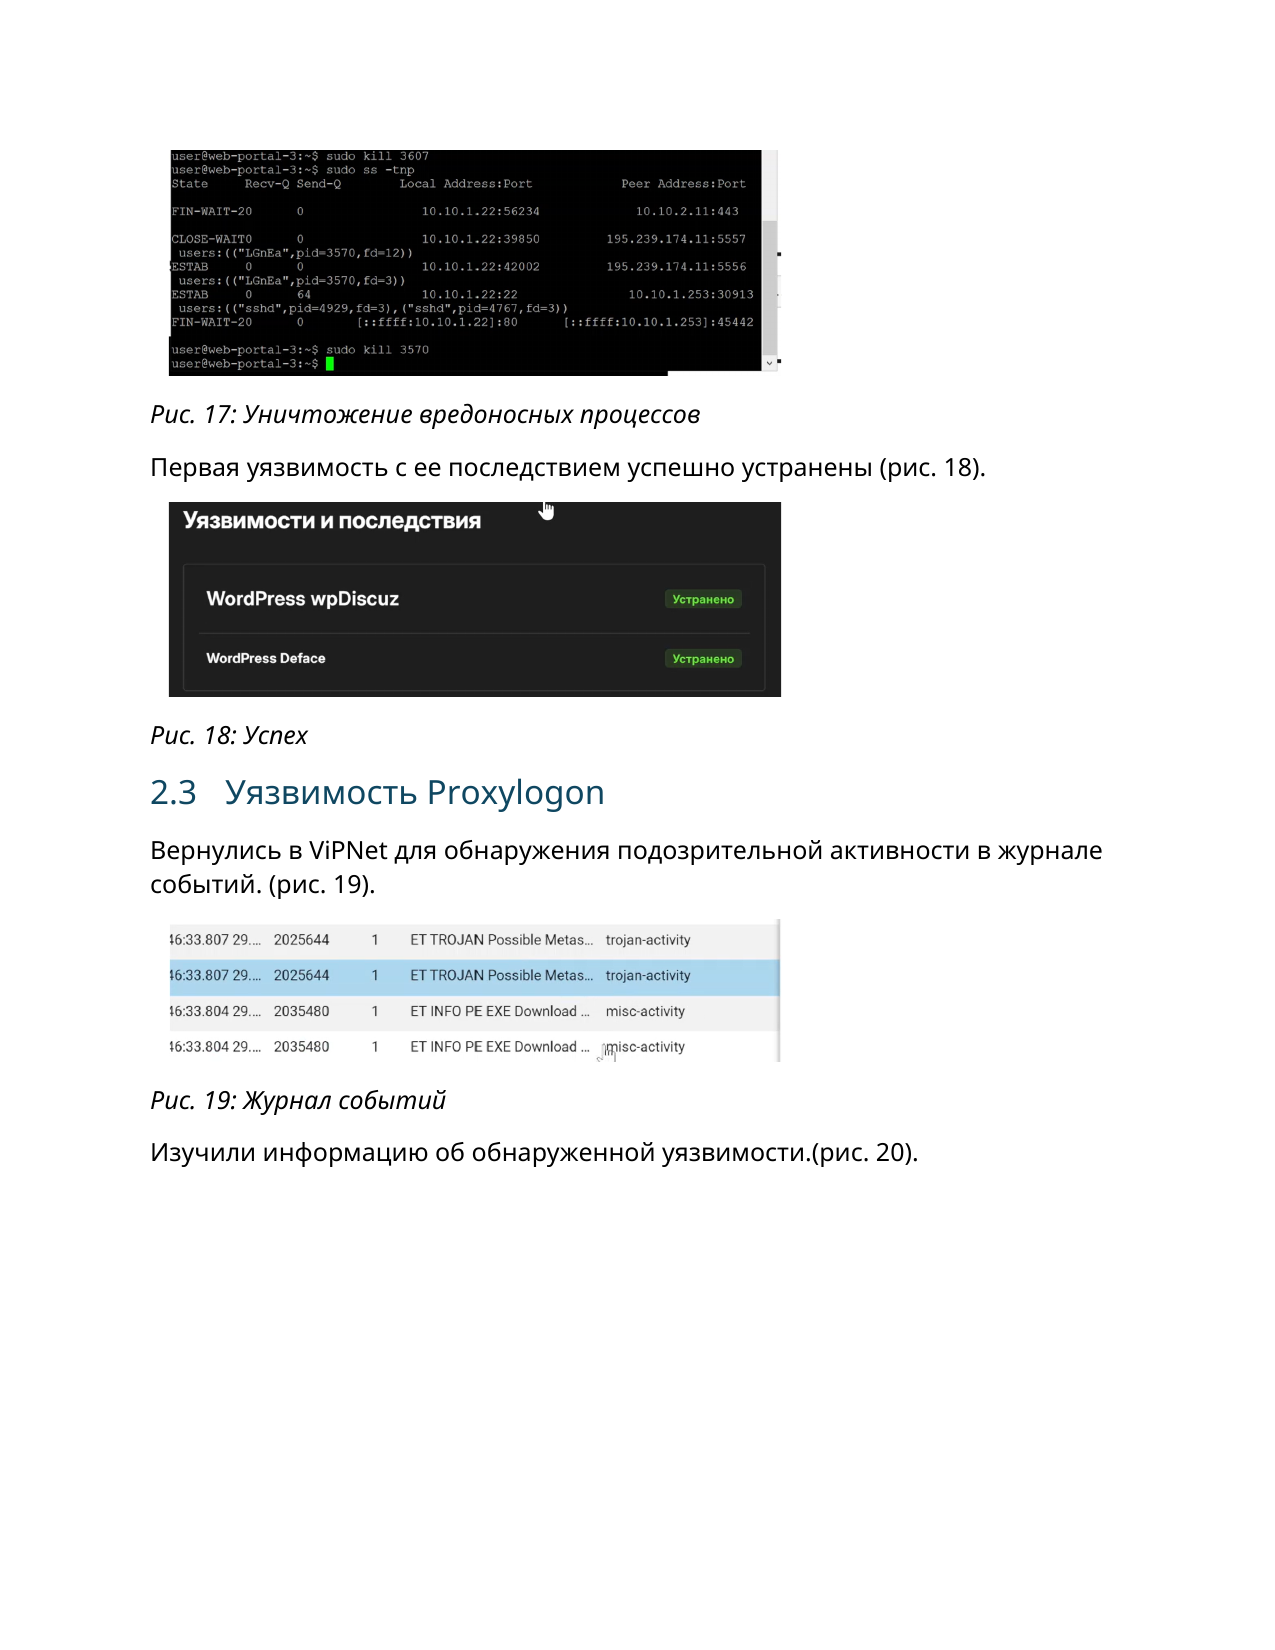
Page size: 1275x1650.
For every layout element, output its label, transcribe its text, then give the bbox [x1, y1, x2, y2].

text Изучили информацию об обнаруженной уязвимости.(рис. 20). [150, 1135, 1125, 1169]
text Рис. 17: Уничтожение вредоносных процессов [150, 397, 1125, 431]
text Вернулись в ViPNet для обнаружения подозрительной активности в журнале событий. (рис. 19). [150, 833, 1125, 901]
picture [168, 150, 782, 376]
text Первая уязвимость с ее последствием успешно устранены (рис. 18). [150, 449, 1125, 484]
picture [168, 919, 782, 1062]
text Рис. 19: Журнал событий [150, 1082, 1125, 1116]
picture [168, 502, 782, 697]
subtitle 2.3 Уязвимость Proxylogon [150, 769, 1125, 814]
text Рис. 18: Успех [150, 718, 1125, 752]
